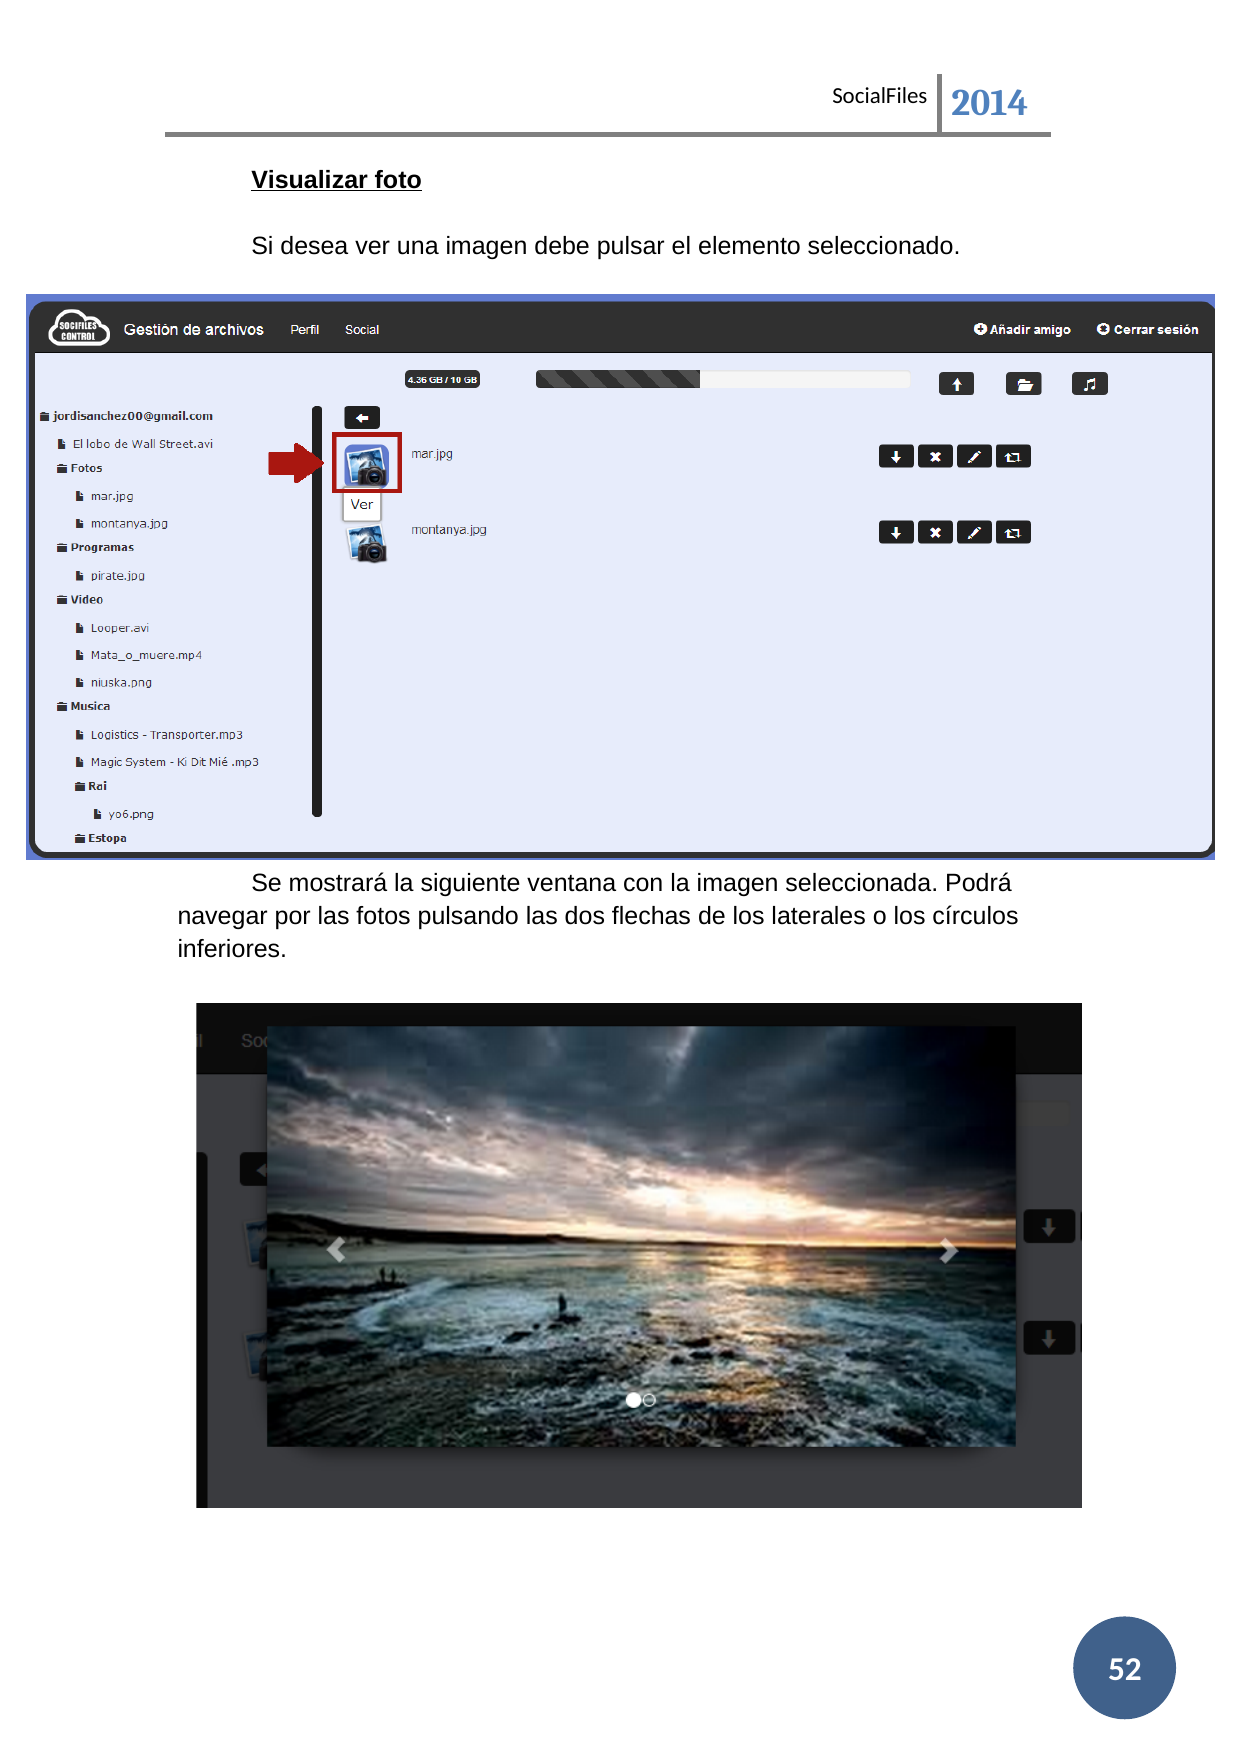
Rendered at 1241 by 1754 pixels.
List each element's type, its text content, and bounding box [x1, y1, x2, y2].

text Visualizar foto [177, 164, 1063, 193]
picture [26, 294, 1215, 860]
text Si desea ver una imagen debe pulsar el elemento seleccionado. [177, 231, 1063, 259]
picture [196, 1003, 1082, 1508]
text Se mostrará la siguiente ventana con la imagen seleccionada. Podrá navegar por las fotos pulsando las dos flechas de los laterales o los círculos inferiores. [177, 860, 1063, 963]
